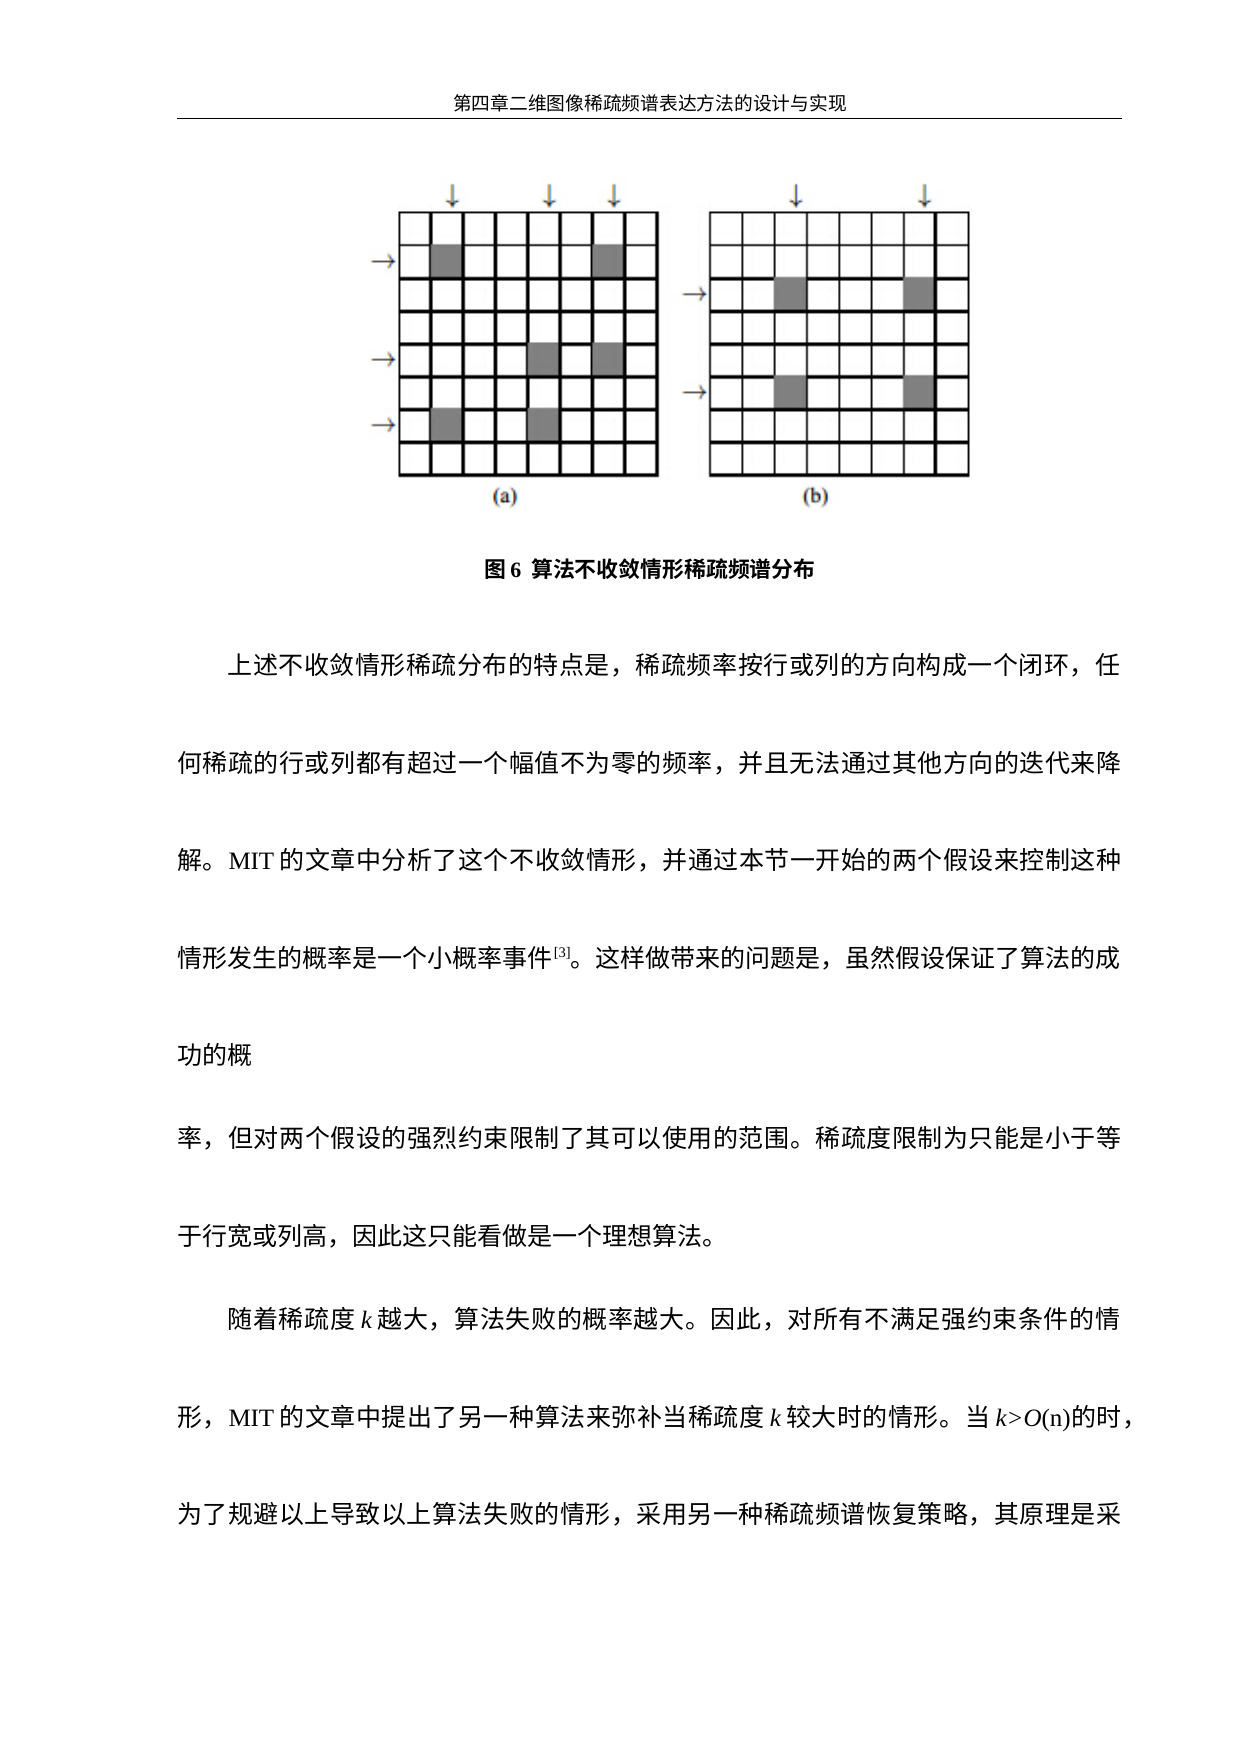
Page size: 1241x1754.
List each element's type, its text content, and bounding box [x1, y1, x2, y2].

text 图6 算法不收敛情形稀疏频谱分布 [177, 552, 1122, 584]
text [177, 1285, 1122, 1545]
picture [354, 161, 995, 521]
text 上述不收敛情形稀疏分布的特点是，稀疏频率按行或列的方向构成一个闭环，任何稀疏的行或列都有超过一个幅值不为零的频率，并且无法通过其他方向的迭代来降解。MIT的文章中分析了这个不收敛情形，并通过本节一开始的两个假设来控制这种情形发生的概率是一个小概率事件[3]。这样做带来的问题是，虽然假设保证了算法的成功的概 [177, 631, 1122, 1086]
text 率，但对两个假设的强烈约束限制了其可以使用的范围。稀疏度限制为只能是小于等于行宽或列高，因此这只能看做是一个理想算法。 [177, 1104, 1122, 1267]
